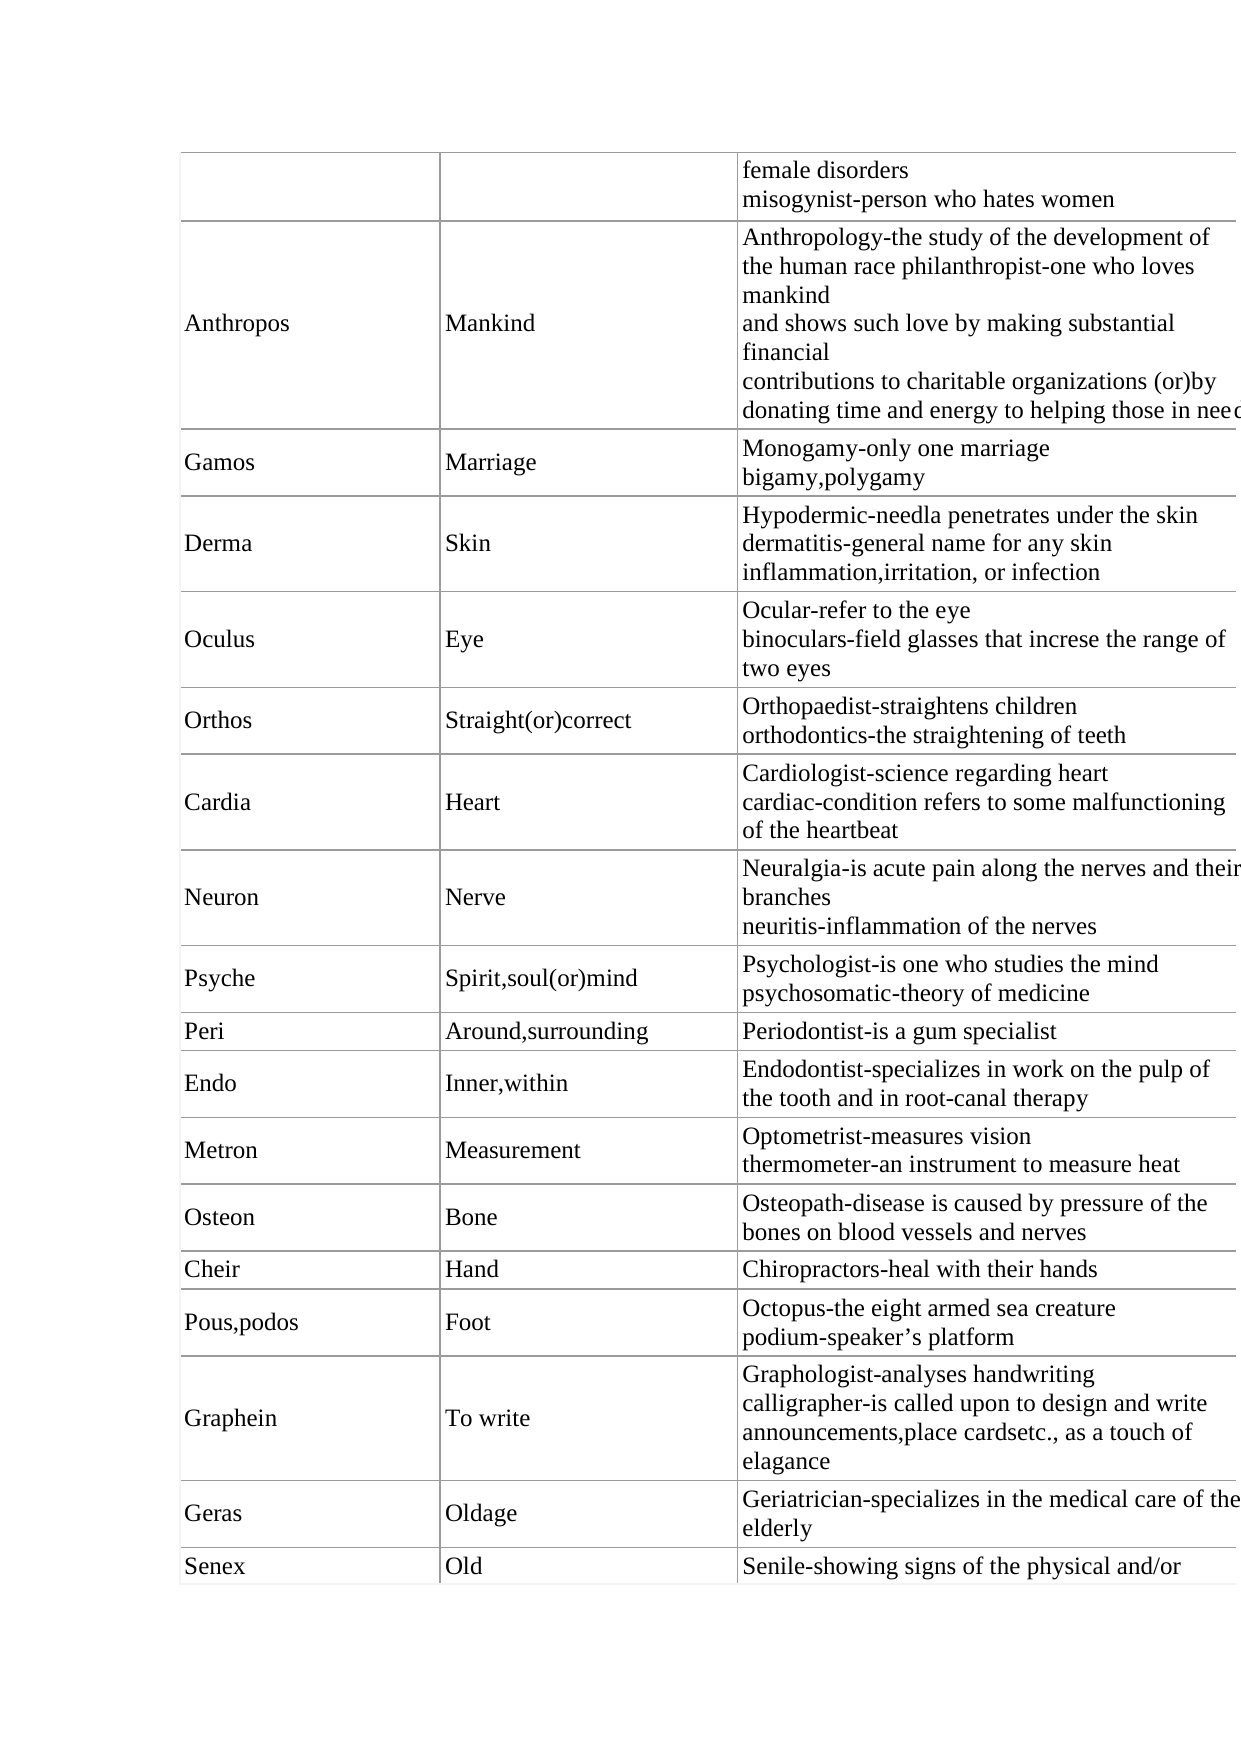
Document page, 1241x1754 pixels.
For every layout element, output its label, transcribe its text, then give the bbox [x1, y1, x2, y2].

text d [169, 395, 1240, 424]
